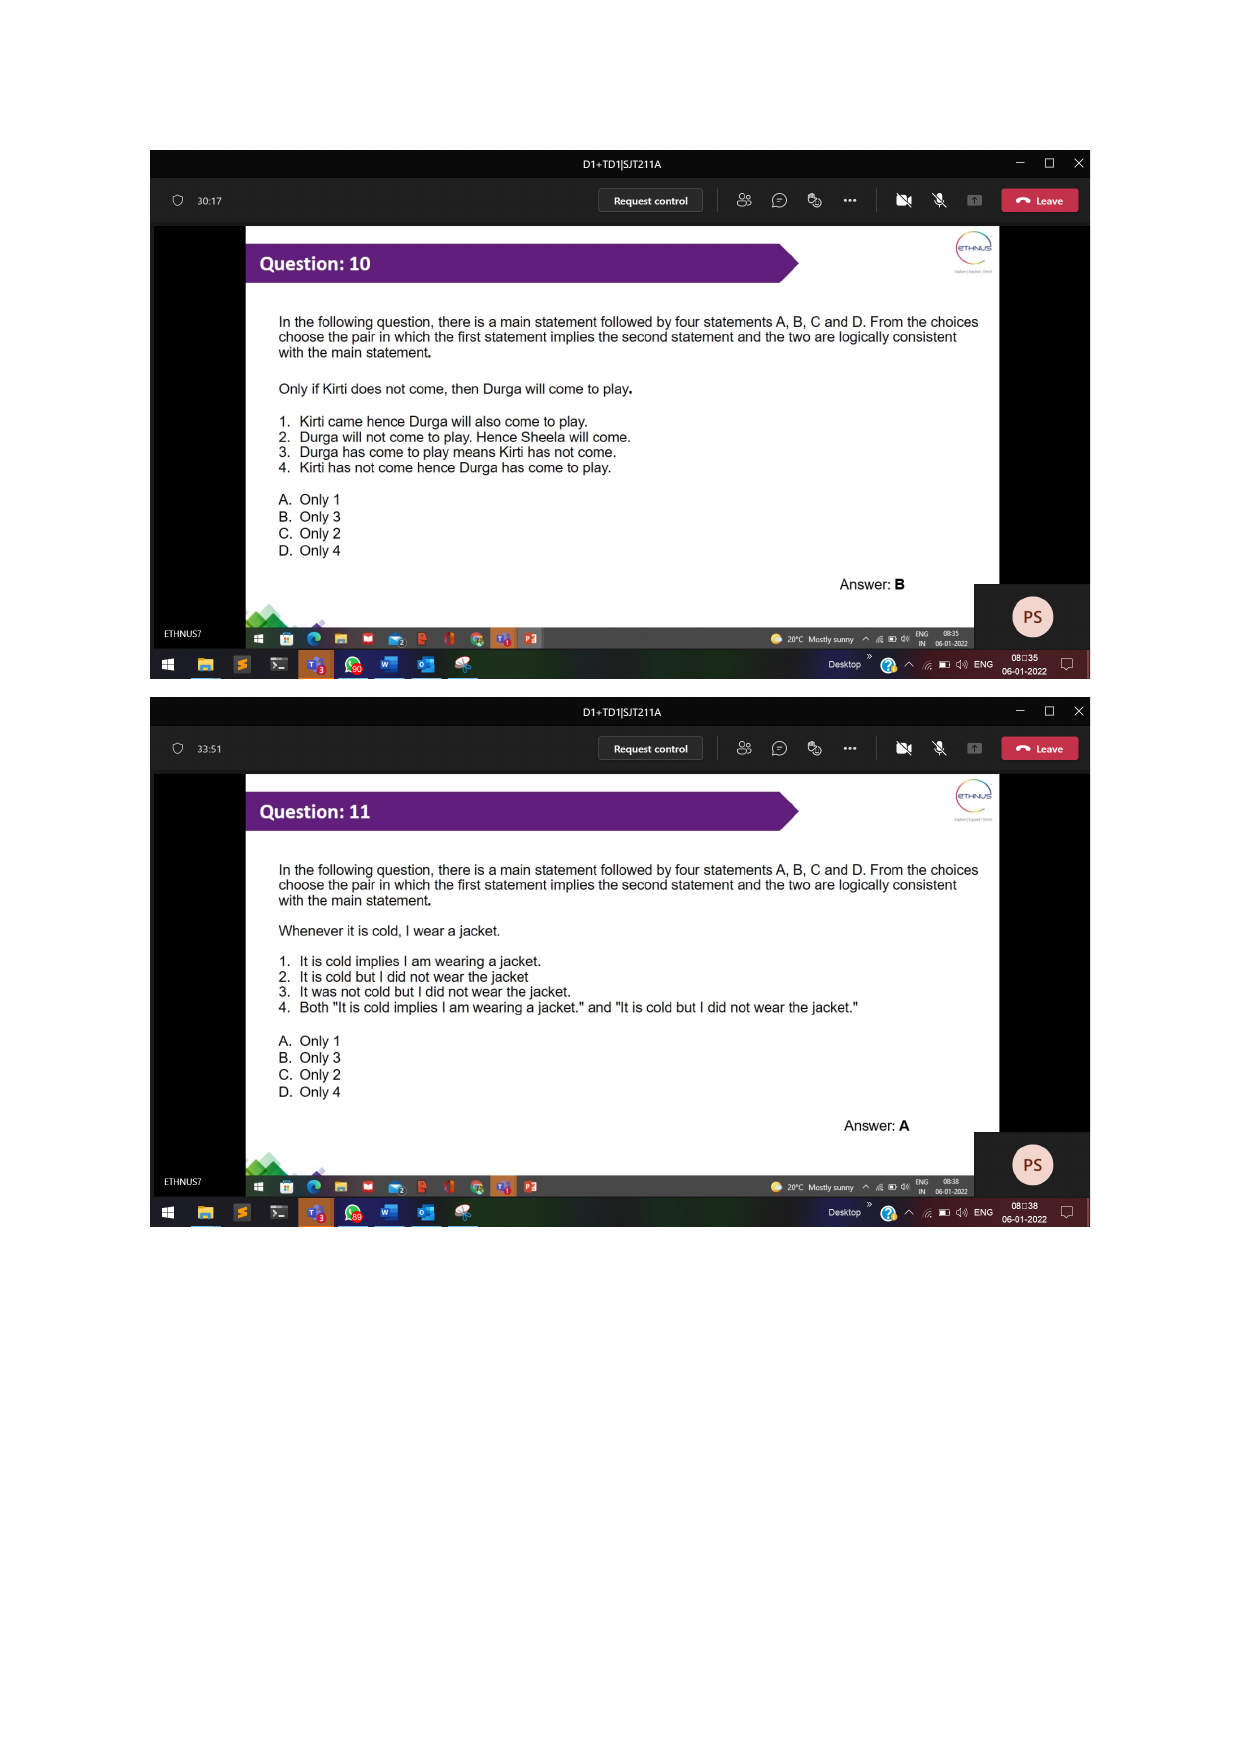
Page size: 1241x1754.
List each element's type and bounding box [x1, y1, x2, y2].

picture [150, 697, 1091, 1227]
picture [150, 150, 1091, 679]
